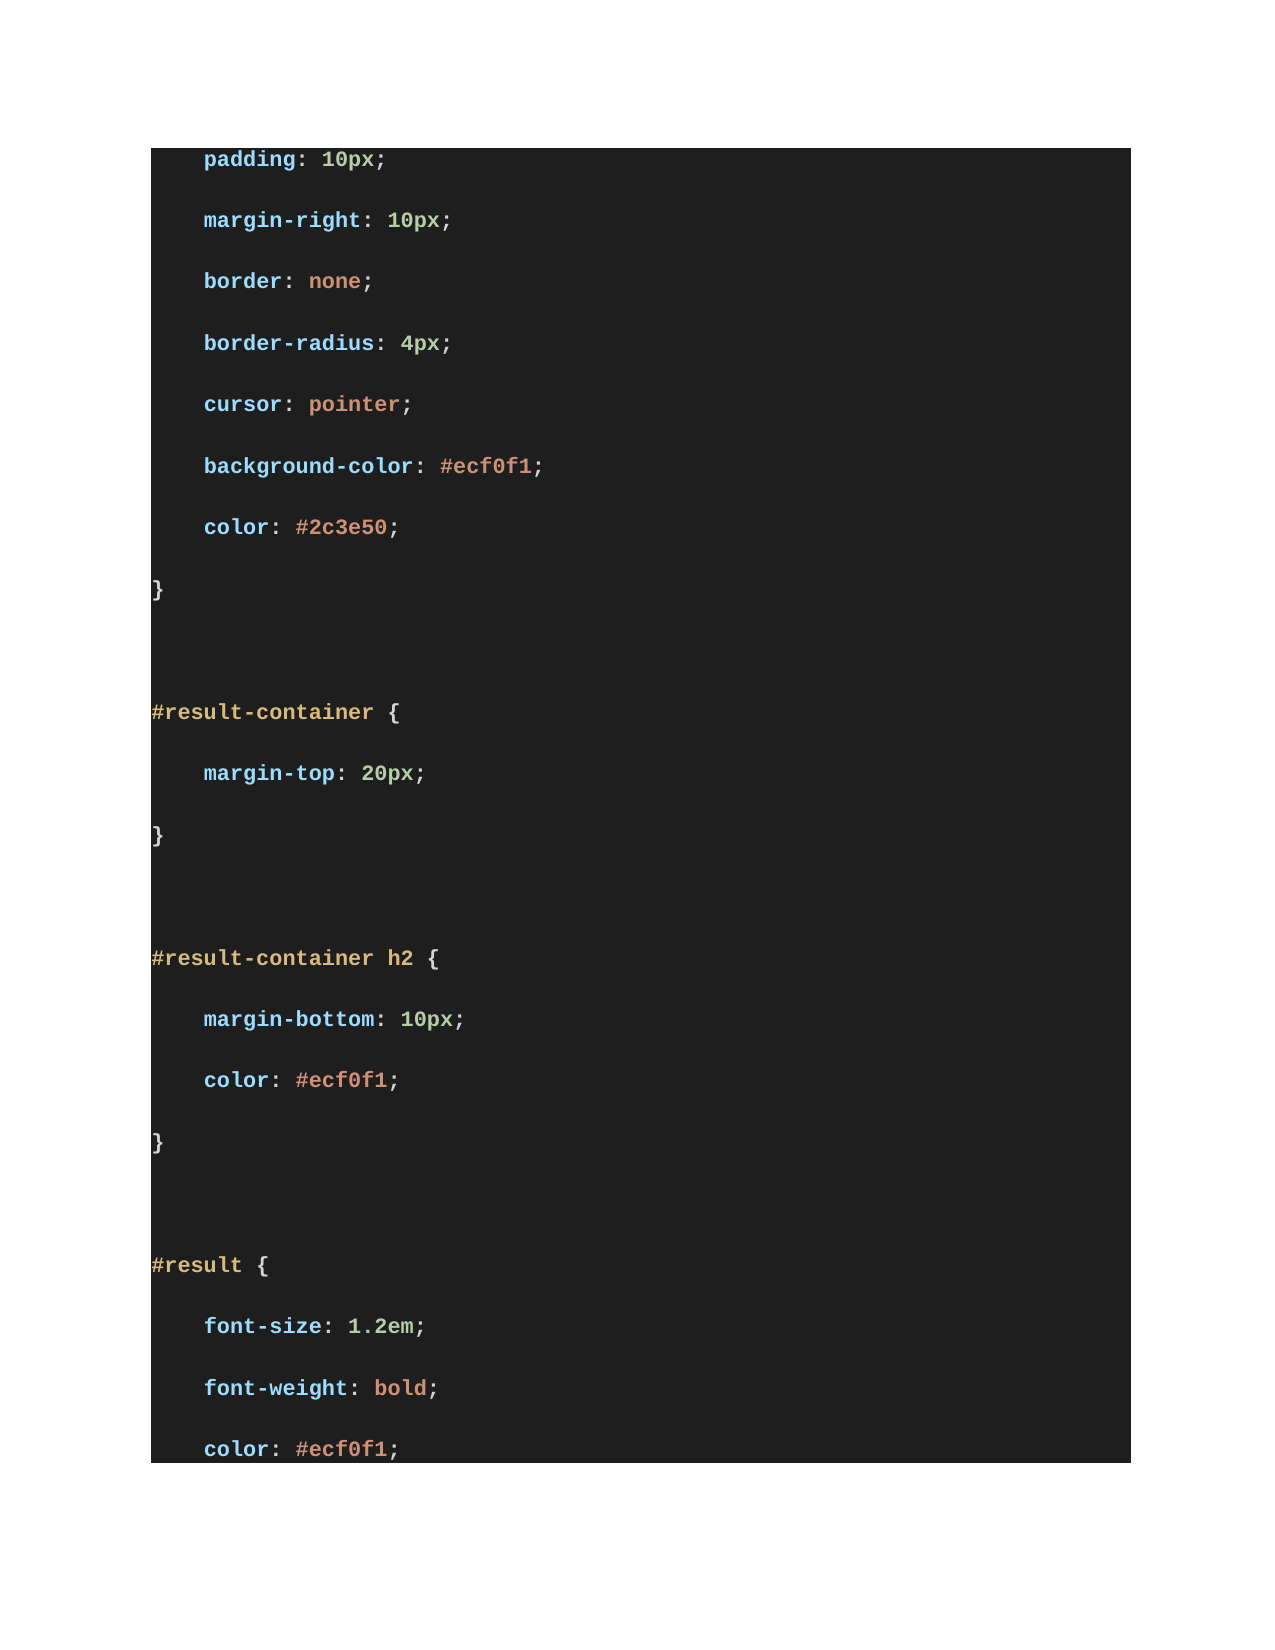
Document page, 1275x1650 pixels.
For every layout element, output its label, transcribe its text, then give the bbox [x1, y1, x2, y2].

text } [151, 1131, 1131, 1156]
text margin-bottom: 10px; [151, 1008, 1131, 1033]
text font-weight: bold; [151, 1377, 1131, 1402]
text padding: 10px; [151, 148, 1131, 172]
text border-radius: 4px; [151, 332, 1131, 357]
text } [151, 578, 1131, 603]
text } [151, 824, 1131, 848]
text color: #ecf0f1; [151, 1069, 1131, 1094]
text border: none; [151, 271, 1131, 295]
text color: #ecf0f1; [151, 1438, 1131, 1463]
text #result-container h2 { [151, 947, 1131, 971]
text #result { [151, 1254, 1131, 1279]
text font-size: 1.2em; [151, 1315, 1131, 1340]
text margin-top: 20px; [151, 762, 1131, 787]
text margin-right: 10px; [151, 209, 1131, 234]
text color: #2c3e50; [151, 516, 1131, 541]
text cursor: pointer; [151, 393, 1131, 418]
text #result-container { [151, 701, 1131, 726]
text background-color: #ecf0f1; [151, 455, 1131, 480]
